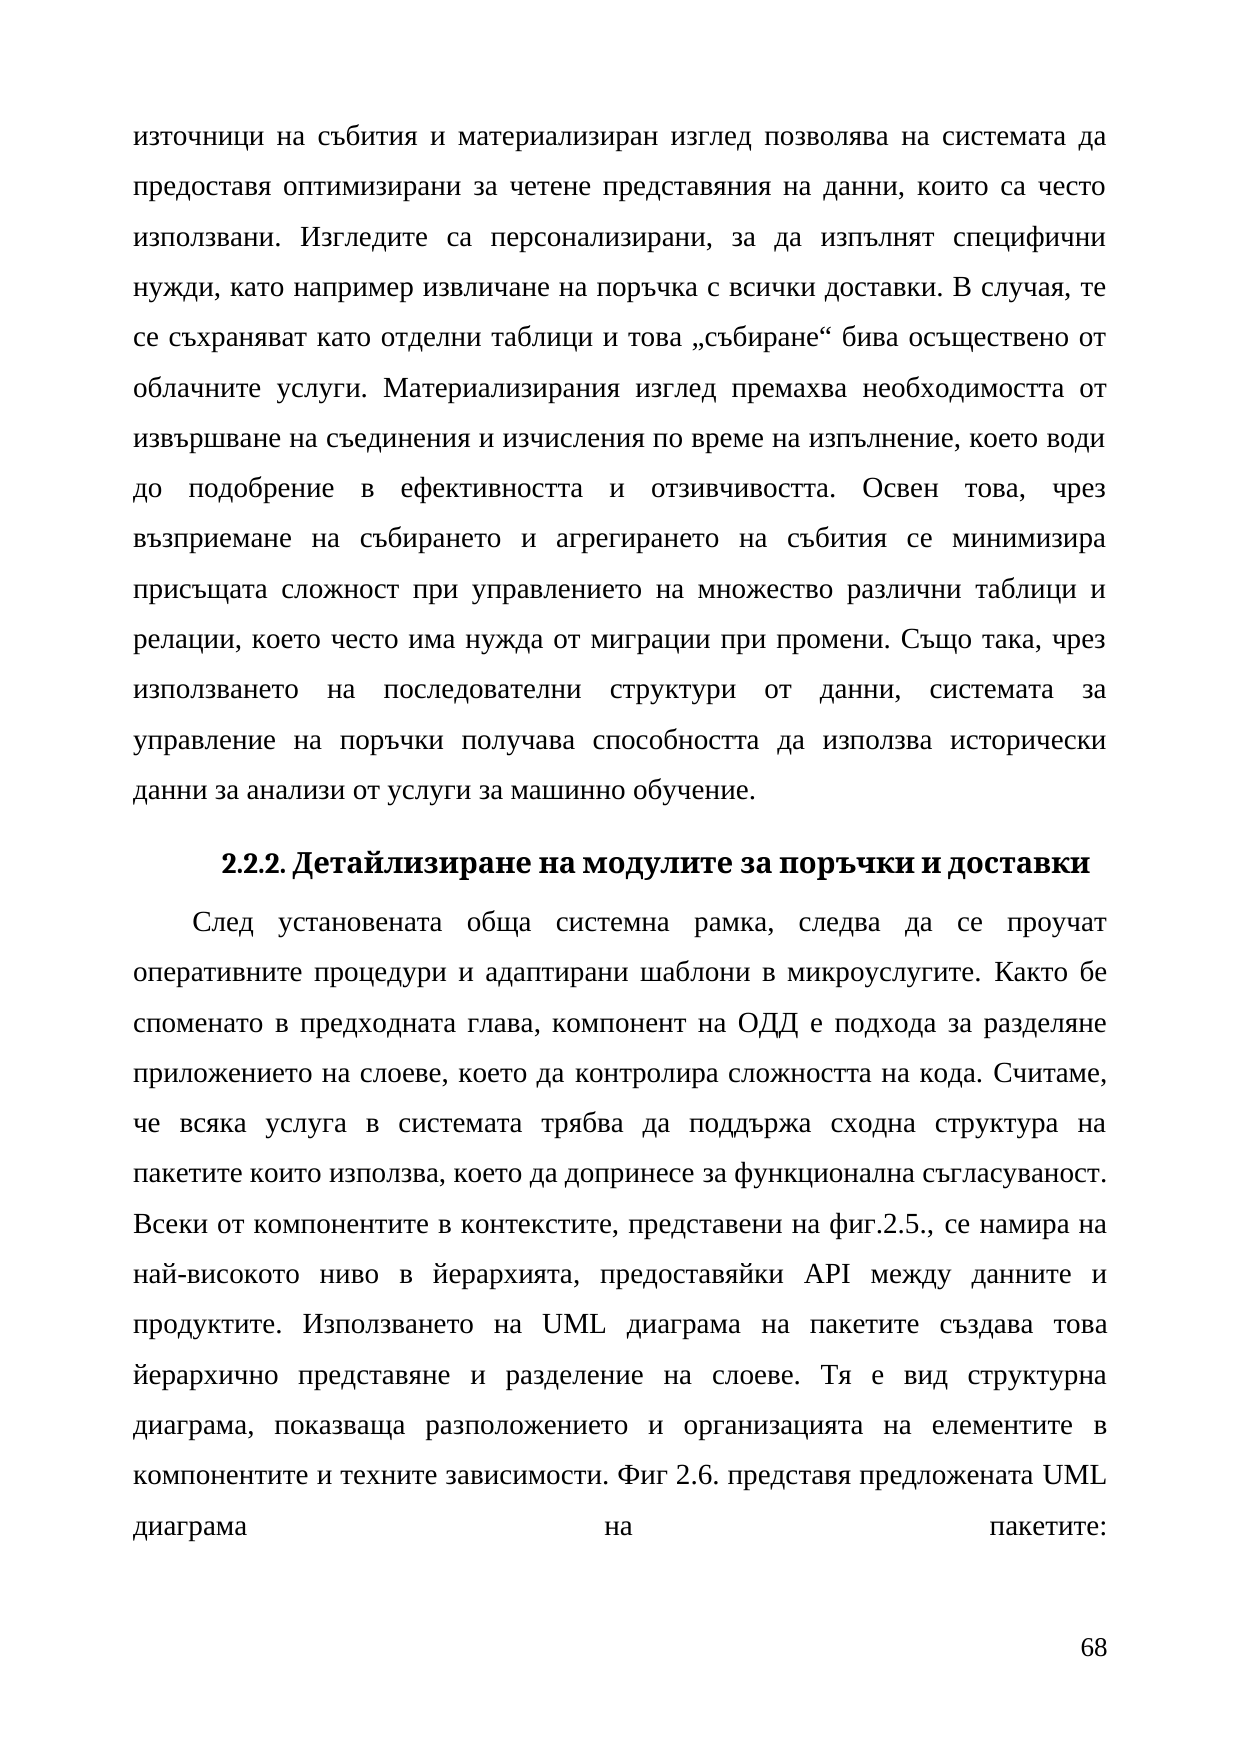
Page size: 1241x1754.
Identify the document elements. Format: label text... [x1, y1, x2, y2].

subtitle 2.2.2. Детайлизиране на модулите за поръчки и доставки [133, 847, 1107, 881]
text След установената обща системна рамка, следва да се проучат оперативните процедури и адаптирани шаблони в микроуслугите. Както бе споменато в предходната глава, компонент на ОДД е подхода за разделяне приложението на слоеве, което да контролира сложността на кода. Считаме, че всяка услуга в системата трябва да поддържа сходна структура на пакетите които използва, което да допринесе за функционална съгласуваност. Всеки от компонентите в контекстите, представени на фиг.2.5., се намира на най-високото ниво в йерархията, предоставяйки API между данните и продуктите. Използването на UML диаграма на пакетите създава това йерархично представяне и разделение на слоеве. Тя е вид структурна диаграма, показваща разположението и организацията на елементите в компонентите и техните зависимости. Фиг 2.6. представя предложената UML диаграма на пакетите: [133, 904, 1107, 1541]
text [133, 118, 1107, 806]
